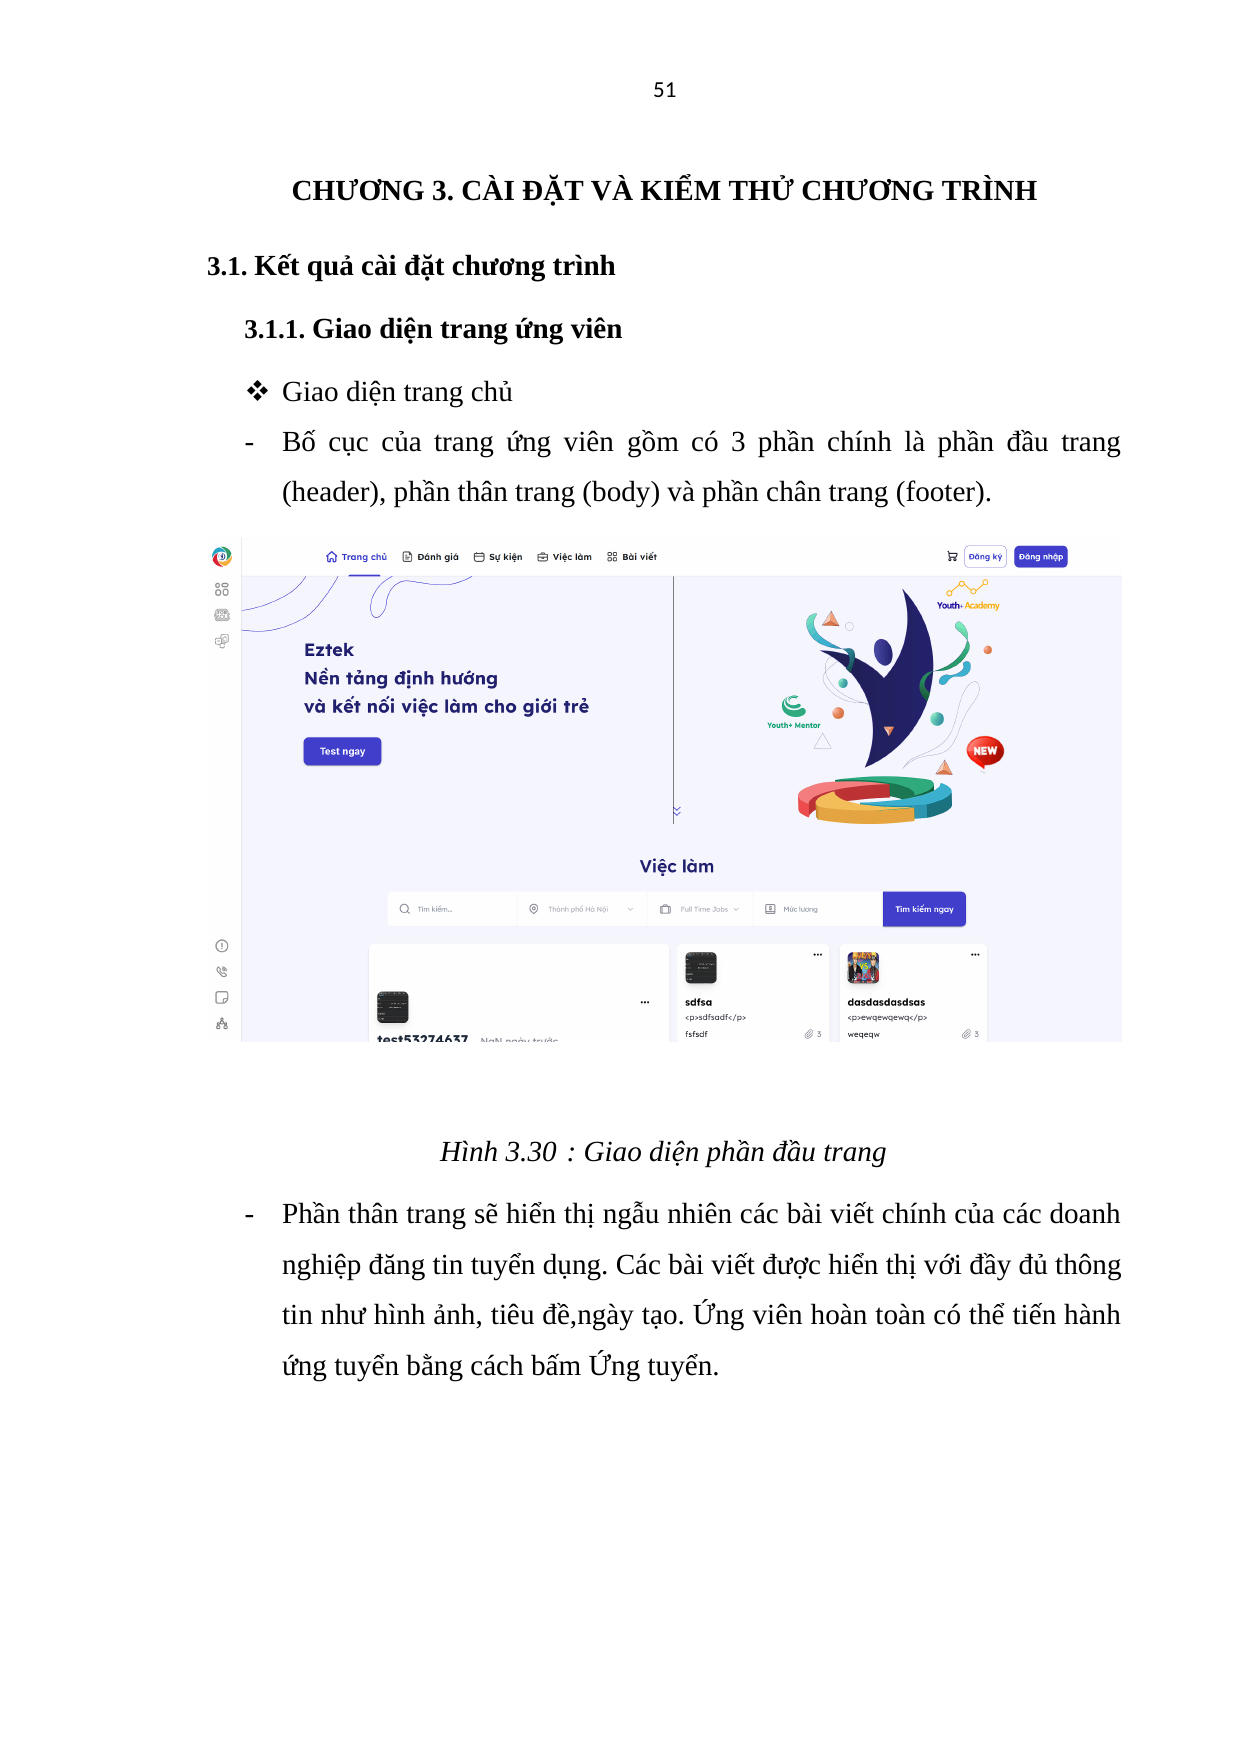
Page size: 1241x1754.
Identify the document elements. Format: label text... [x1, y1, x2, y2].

list Giao diện trang chủ [244, 374, 1122, 407]
list Phần thân trang sẽ hiển thị ngẫu nhiên các bài viết chính của các doanh nghiệp đăng tin tuyển dụng. Các bài viết được hiển thị với đầy đủ thông tin như hình ảnh, tiêu đề,ngày tạo. Ứng viên hoàn toàn có thể tiến hành ứng tuyển bằng cách bấm Ứng tuyển. [244, 1197, 1122, 1381]
subtitle Kết quả cài đặt chương trình [207, 248, 1122, 282]
subtitle CÀI ĐẶT VÀ KIỂM THỬ CHƯƠNG TRÌNH [207, 173, 1122, 206]
list Bố cục của trang ứng viên gồm có 3 phần chính là phần đầu trang (header), phần thân trang (body) và phần chân trang (footer). [244, 424, 1122, 508]
subtitle Giao diện trang ứng viên [237, 311, 1122, 344]
picture [206, 537, 1123, 1042]
